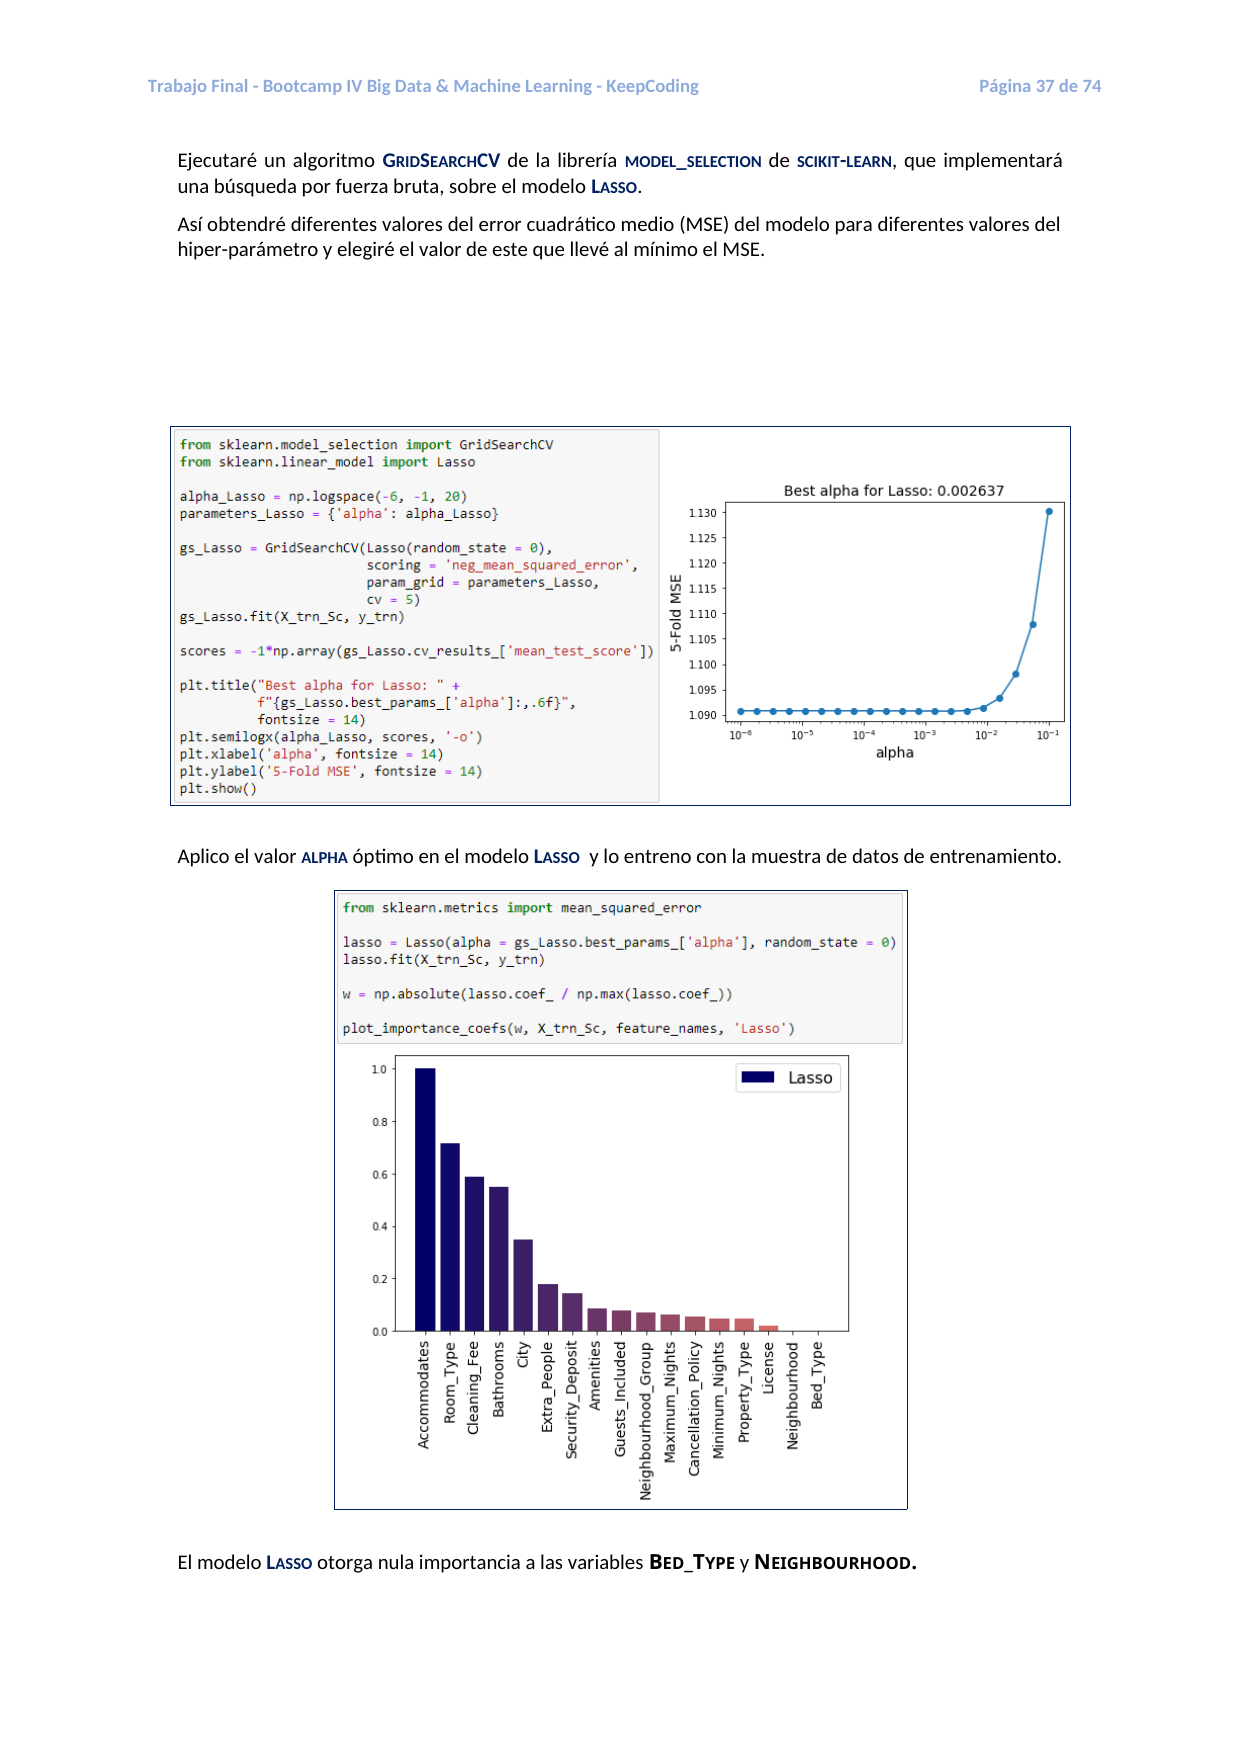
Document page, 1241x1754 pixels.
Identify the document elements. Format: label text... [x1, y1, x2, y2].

text Ejecutaré un algoritmo GridSearchCV de la librería model_selection de scikit-learn, que implementará una búsqueda por fuerza bruta, sobre el modelo Lasso. [177, 148, 1063, 198]
picture [171, 427, 1070, 805]
text Así obtendré diferentes valores del error cuadrático medio (MSE) del modelo para diferentes valores del hiper-parámetro y elegiré el valor de este que llevé al mínimo el MSE. [177, 211, 1063, 262]
picture [335, 891, 907, 1509]
text Aplico el valor alpha óptimo en el modelo Lasso y lo entreno con la muestra de datos de entrenamiento. [177, 806, 1063, 869]
